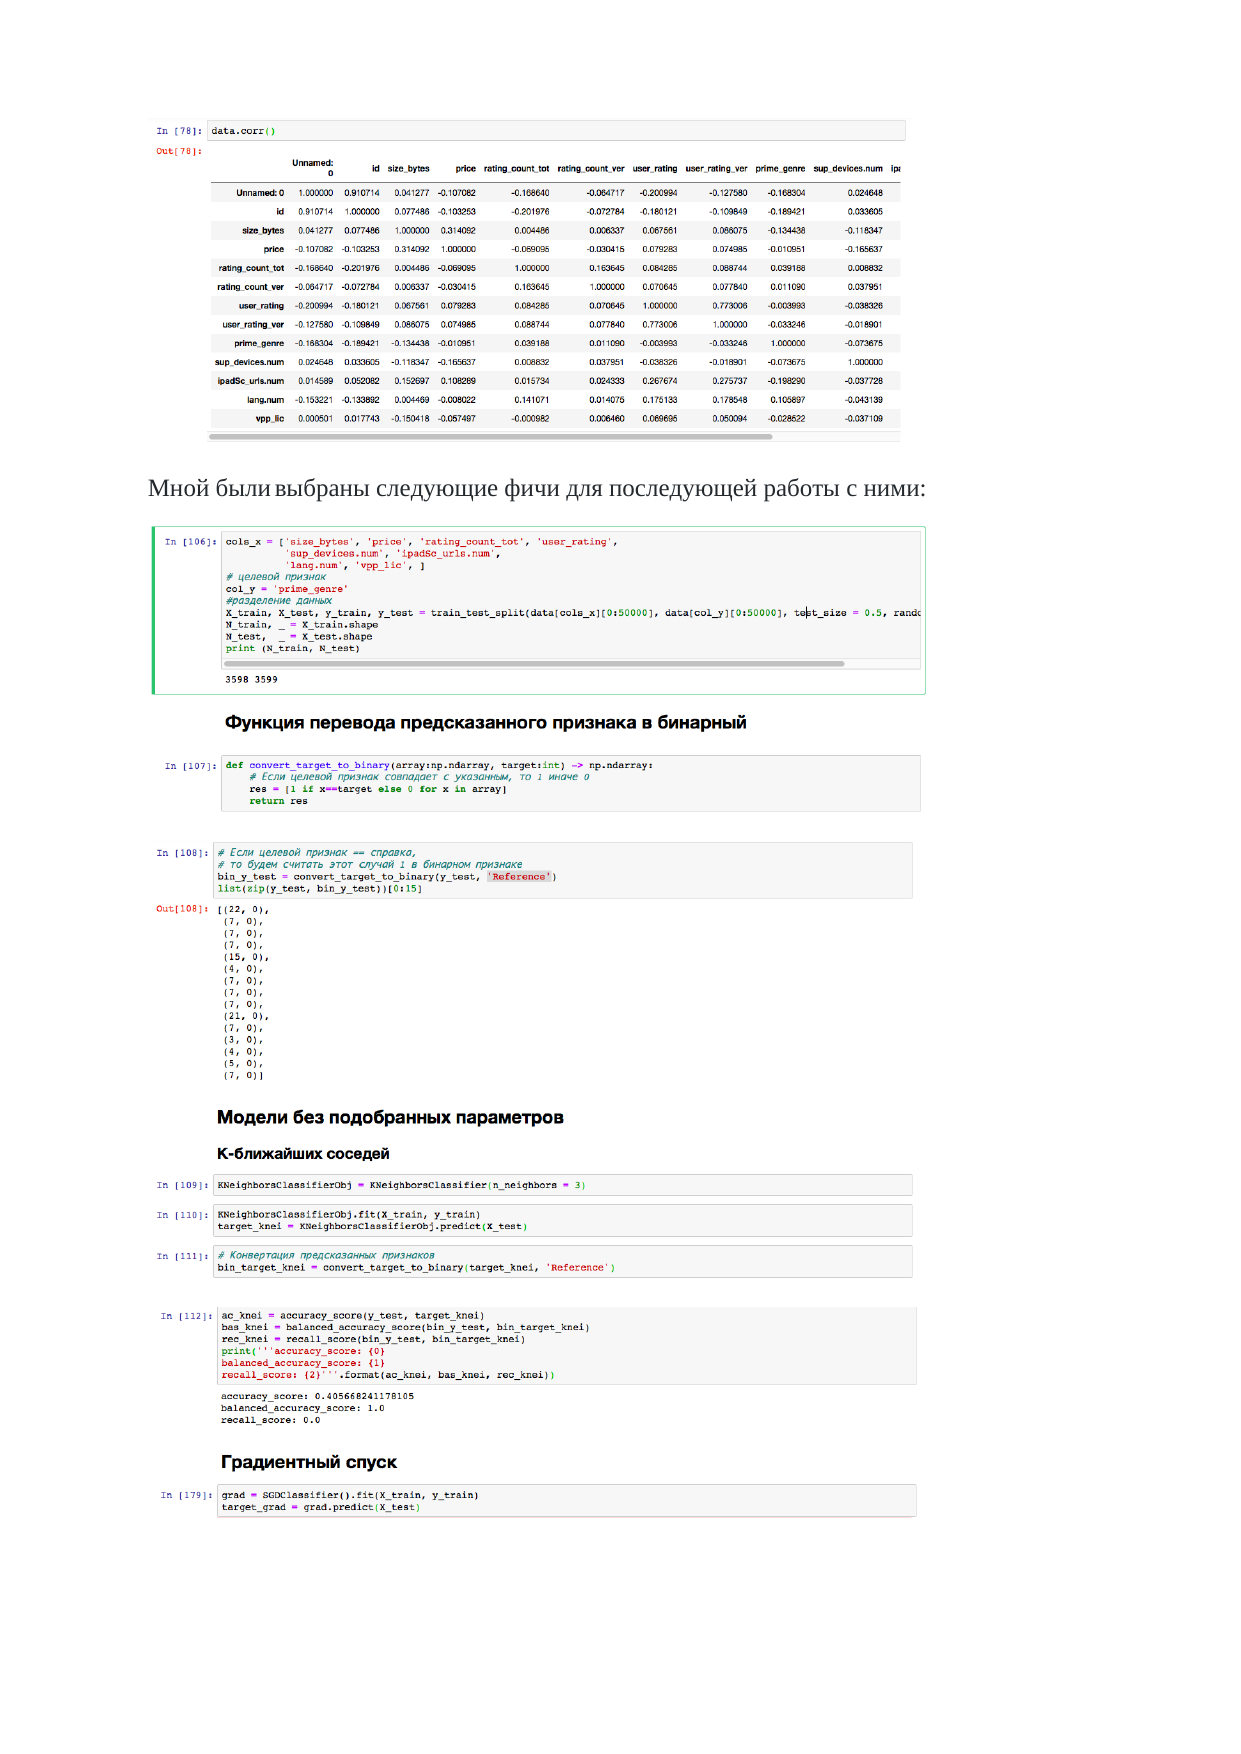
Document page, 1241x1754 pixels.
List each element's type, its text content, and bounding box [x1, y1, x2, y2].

text Мной были выбраны следующие фичи для последующей работы с ними: [148, 473, 1152, 502]
picture [147, 118, 912, 449]
picture [151, 526, 931, 817]
picture [147, 1307, 922, 1518]
picture [147, 841, 919, 1283]
